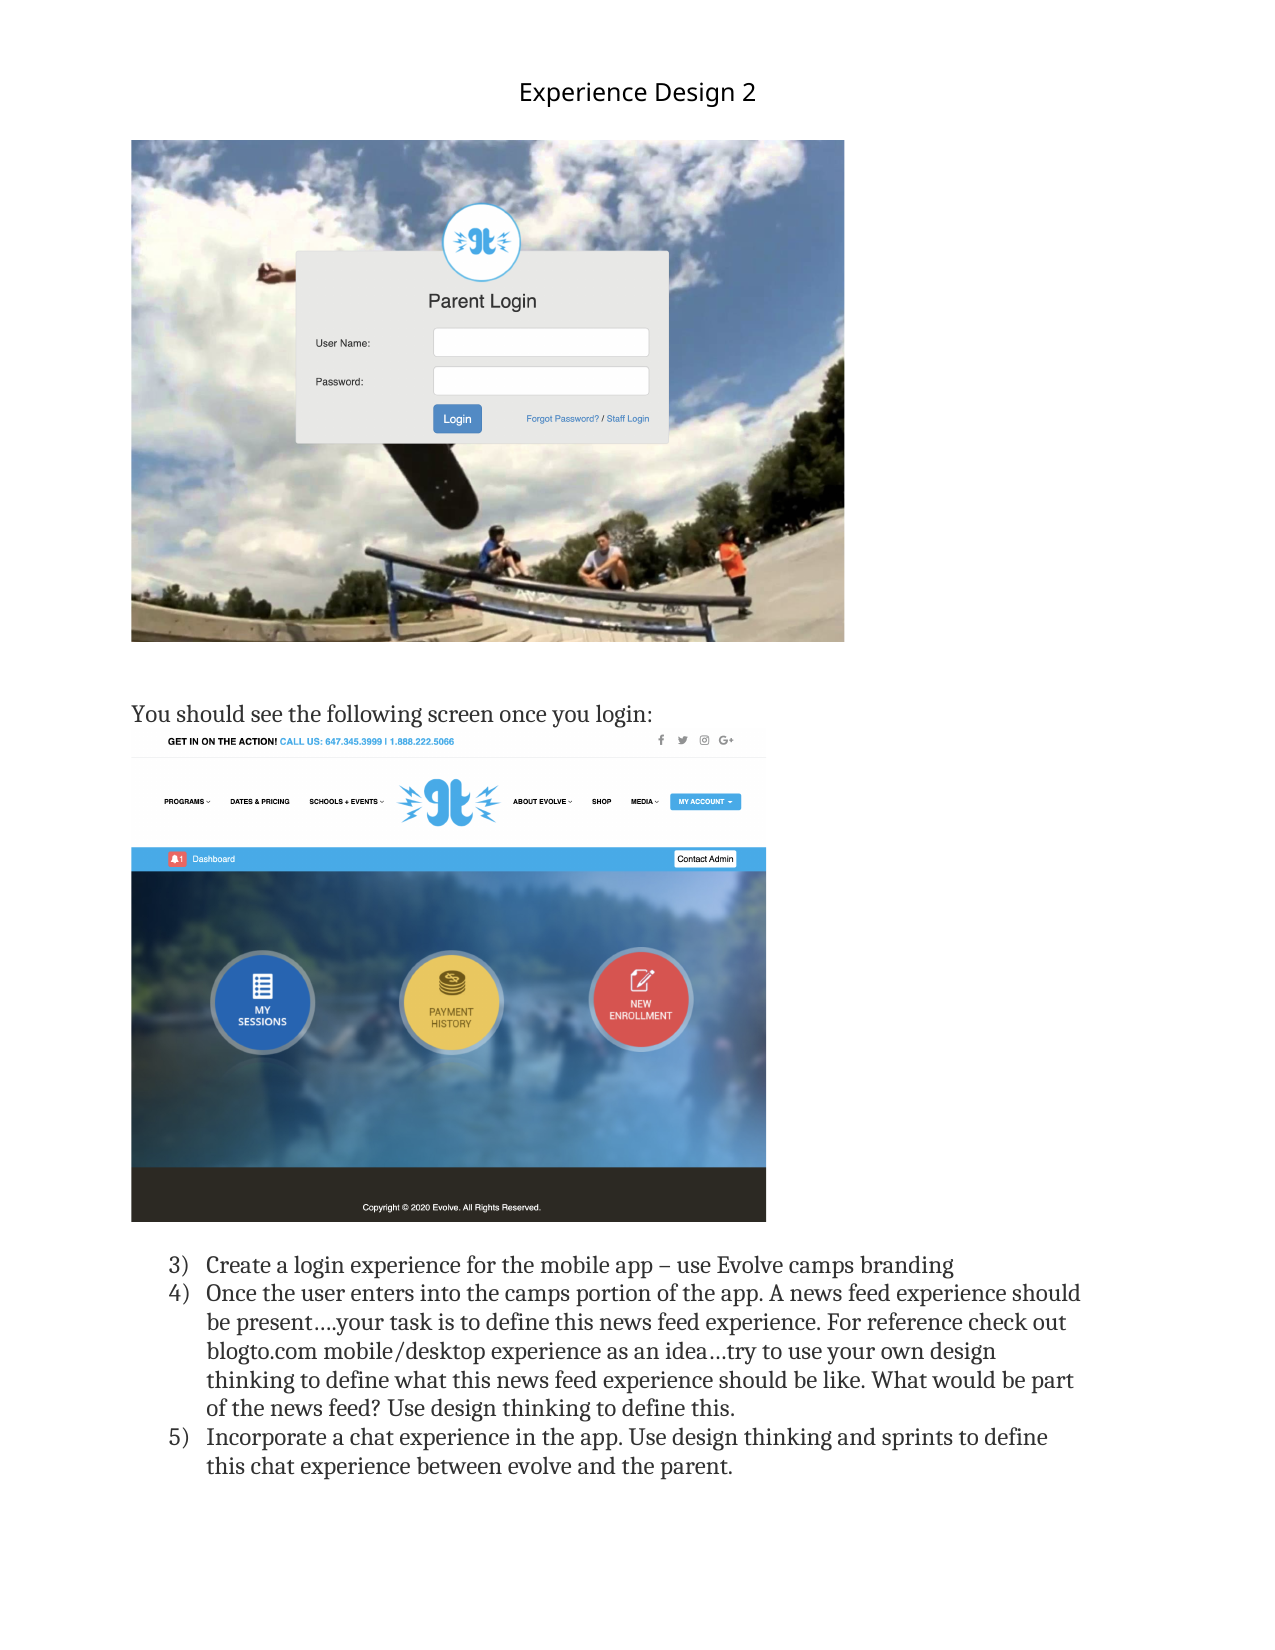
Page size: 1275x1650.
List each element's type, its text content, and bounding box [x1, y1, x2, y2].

list Once the user enters into the camps portion of the app. A news feed experience should be present….your task is to define this news feed experience. For reference check out blogto.com mobile/desktop experience as an idea…try to use your own design thinking to define what this news feed experience should be like. What would be part of the news feed? Use design thinking to define this. [169, 1279, 1087, 1423]
picture [131, 140, 845, 642]
picture [131, 728, 767, 1222]
list Incorporate a chat experience in the app. Use design thinking and sprints to define this chat experience between evolve and the parent. [169, 1423, 1087, 1481]
list Create a login experience for the mobile app – use Evolve camps branding [169, 1251, 1087, 1279]
text You should see the following screen once you login: [131, 699, 1087, 728]
